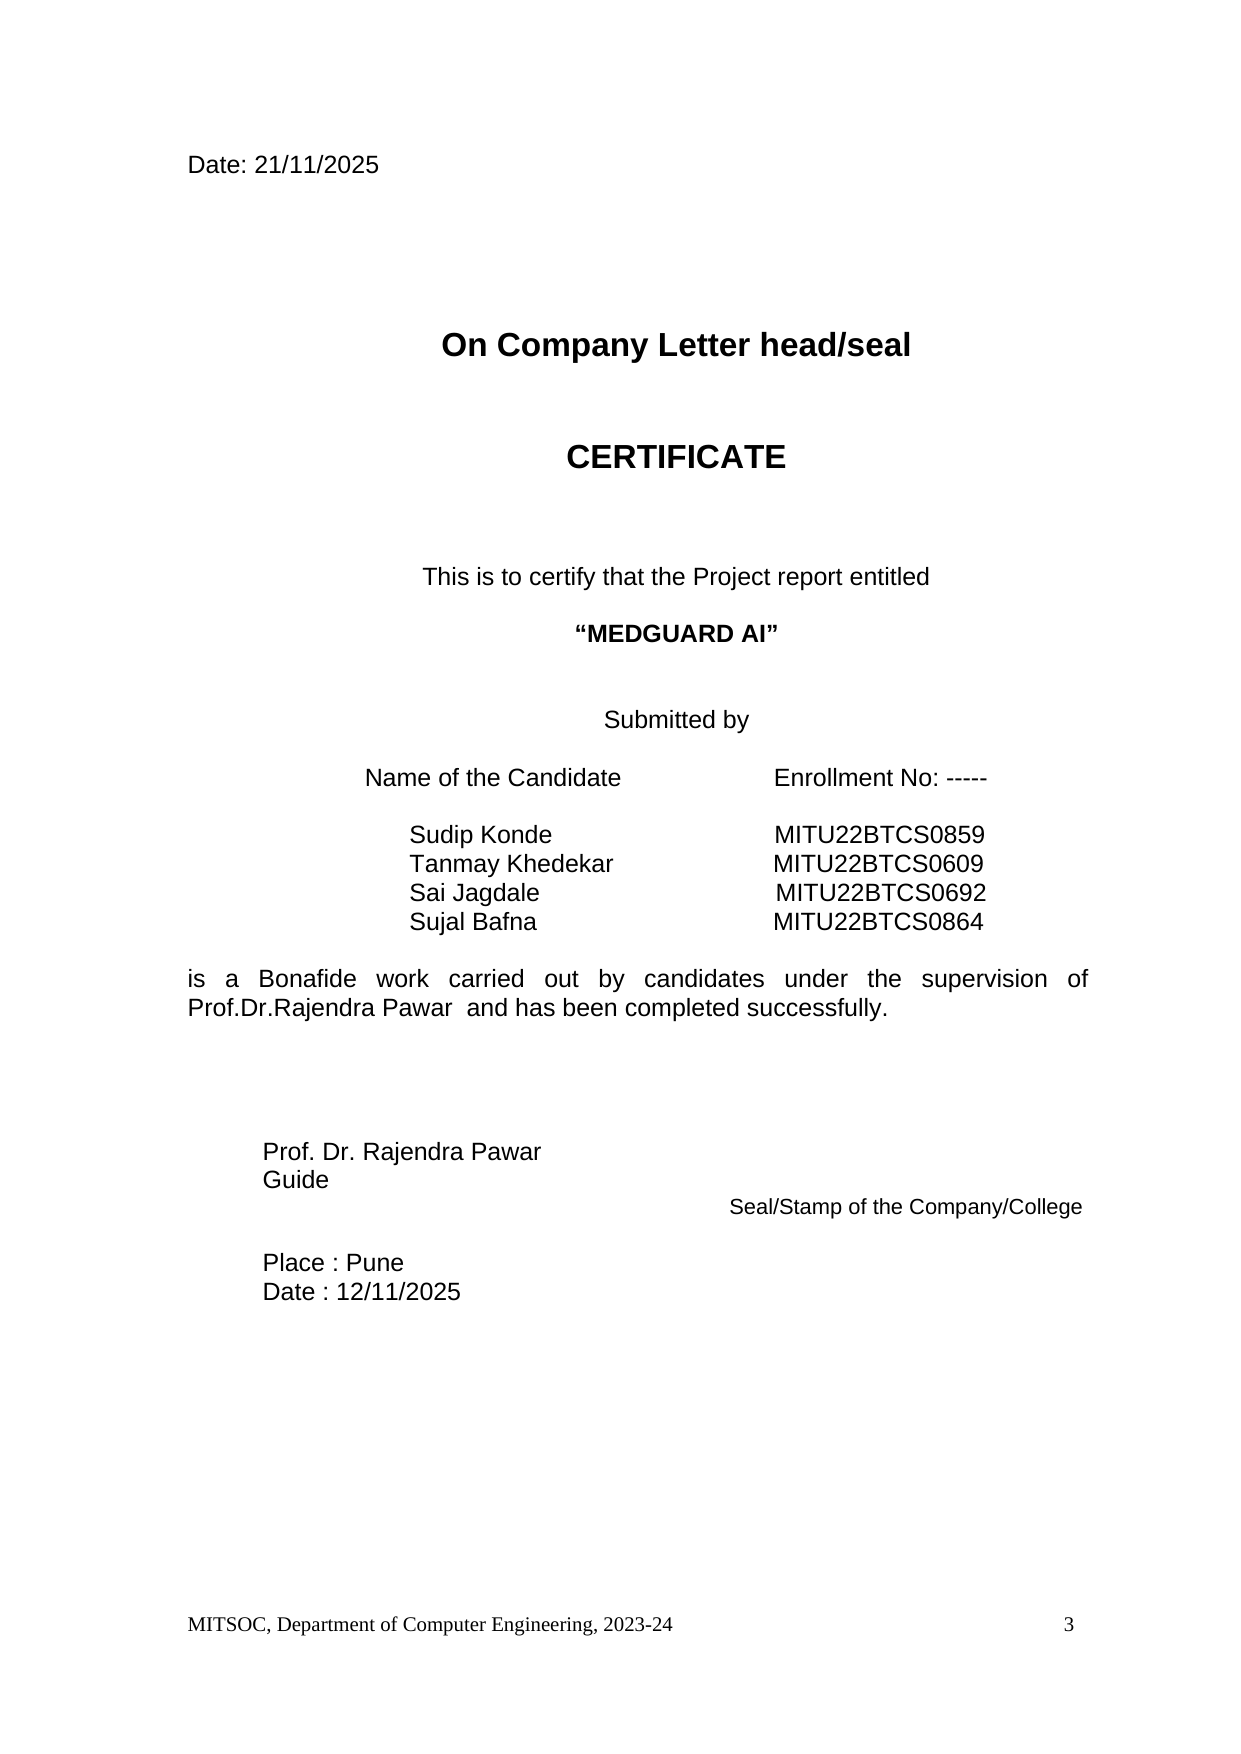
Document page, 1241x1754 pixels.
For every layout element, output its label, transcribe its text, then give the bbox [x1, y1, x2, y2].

text is a Bonafide work carried out by candidates under the supervision of Prof.Dr.Rajendra Pawar and has been completed successfully. [187, 964, 1090, 1022]
text Prof. Dr. Rajendra Pawar [187, 1137, 1090, 1165]
text This is to certify that the Project report entitled [187, 562, 1090, 590]
text Guide [187, 1165, 1090, 1194]
text Sujal Bafna MITU22BTCS0864 [187, 907, 1090, 935]
text Date : 12/11/2025 [187, 1277, 1090, 1306]
text Sudip Konde MITU22BTCS0859 [187, 820, 1090, 849]
text Date: 21/11/2025 [187, 150, 1087, 179]
text Place : Pune [187, 1248, 1090, 1277]
text Seal/Stamp of the Company/College [187, 1194, 1090, 1219]
text Name of the Candidate Enrollment No: ----- [187, 763, 1090, 792]
text CERTIFICATE [187, 437, 1090, 475]
text “MEDGUARD AI” [187, 619, 1090, 648]
text Submitted by [187, 705, 1090, 734]
text On Company Letter head/seal [187, 325, 1090, 363]
text Tanmay Khedekar MITU22BTCS0609 [187, 849, 1090, 878]
text Sai Jagdale MITU22BTCS0692 [187, 878, 1090, 907]
